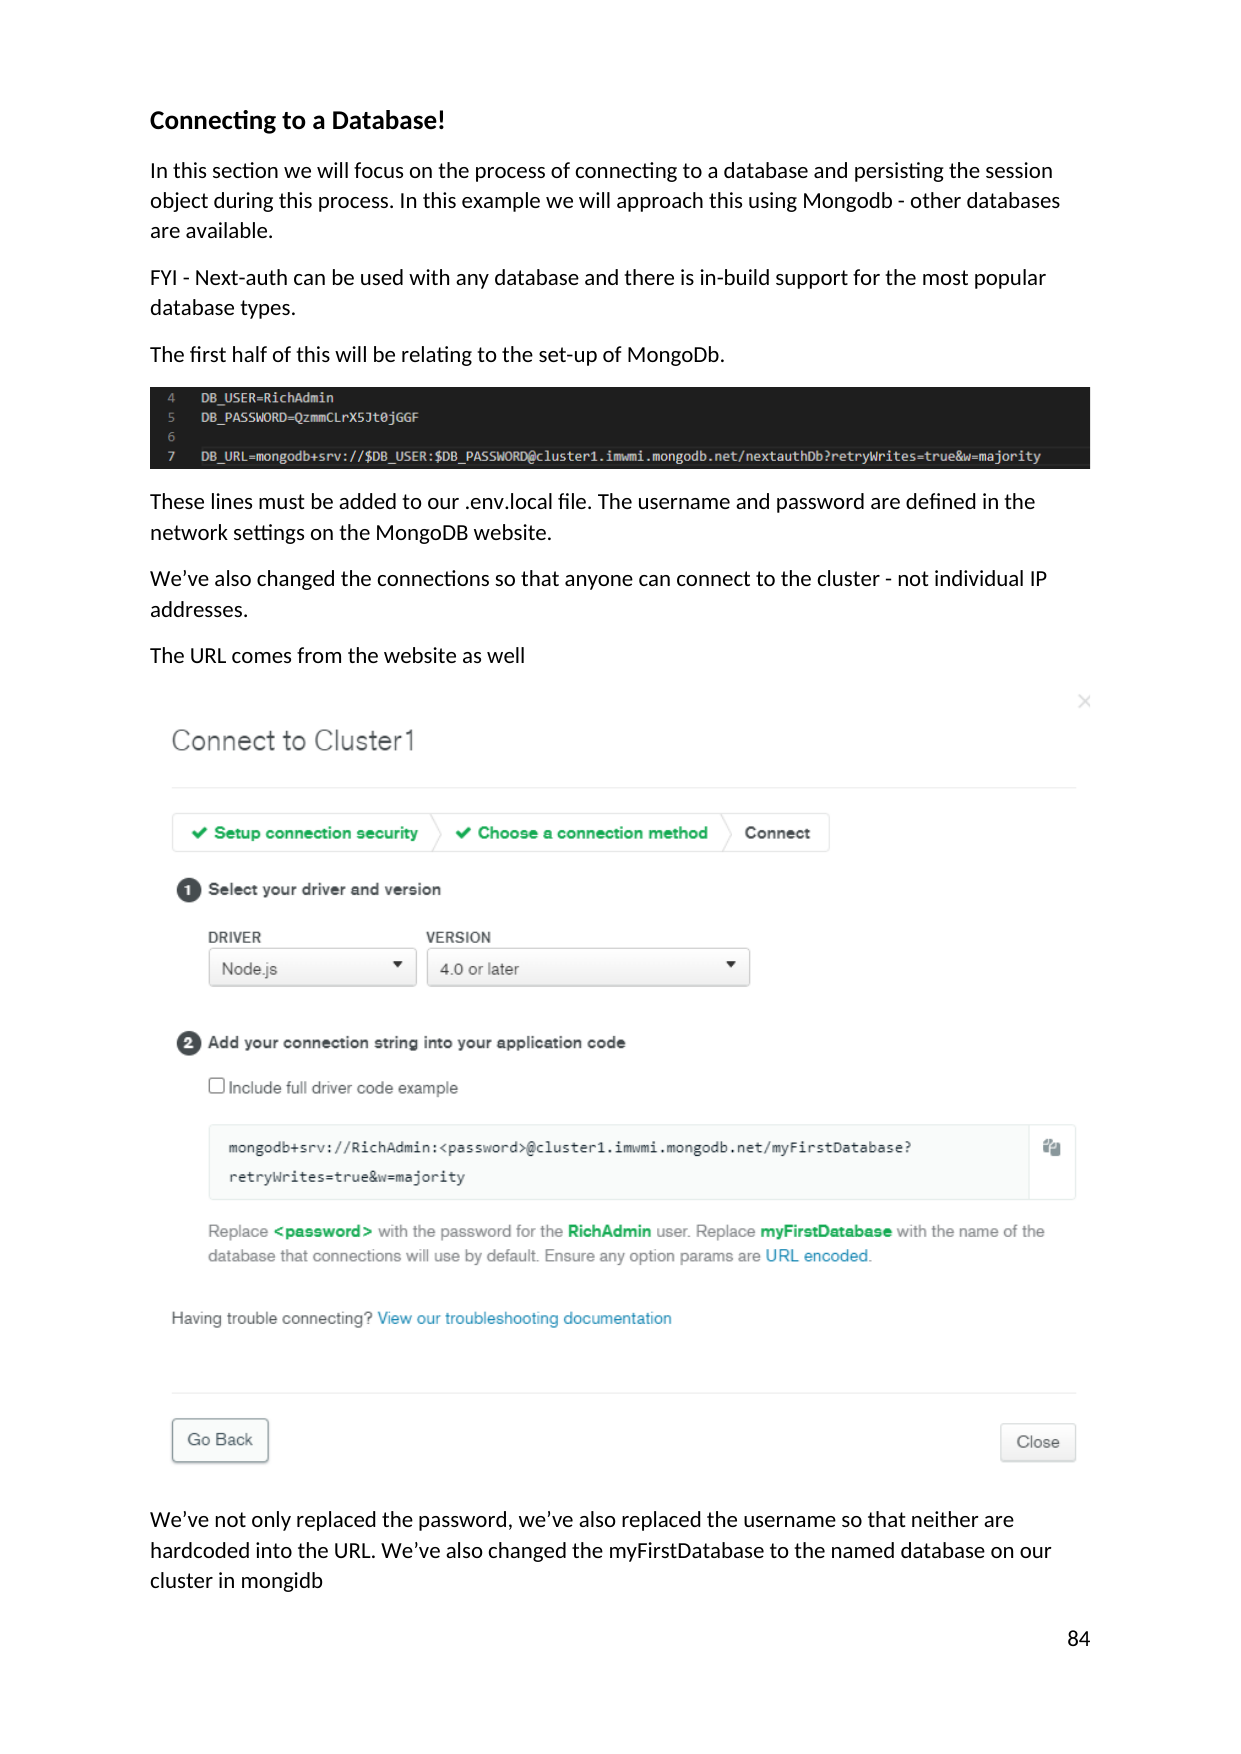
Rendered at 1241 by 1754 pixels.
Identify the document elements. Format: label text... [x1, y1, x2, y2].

text In this section we will focus on the process of connecting to a database and persisting the session object during this process. In this example we will approach this using Mongodb - other databases are available. [150, 156, 1090, 244]
text FYI - Next-auth can be used with any database and there is in-build support for the most popular database types. [150, 263, 1090, 321]
picture [150, 688, 1091, 1487]
text We’ve also changed the connections so that anyone can connect to the cluster - not individual IP addresses. [150, 564, 1090, 623]
picture [150, 387, 1091, 469]
text The URL comes from the website as well [150, 642, 1090, 670]
text Connecting to a Database! [150, 103, 1090, 136]
text The first half of this will be relating to the set-up of MongoDb. [150, 340, 1090, 368]
text These lines must be added to our .env.local file. The username and password are defined in the network settings on the MongoDB website. [150, 487, 1090, 546]
text We’ve not only replaced the password, we’ve also replaced the username so that neither are hardcoded into the URL. We’ve also changed the myFirstDatabase to the named database on our cluster in mongidb [150, 1506, 1090, 1594]
